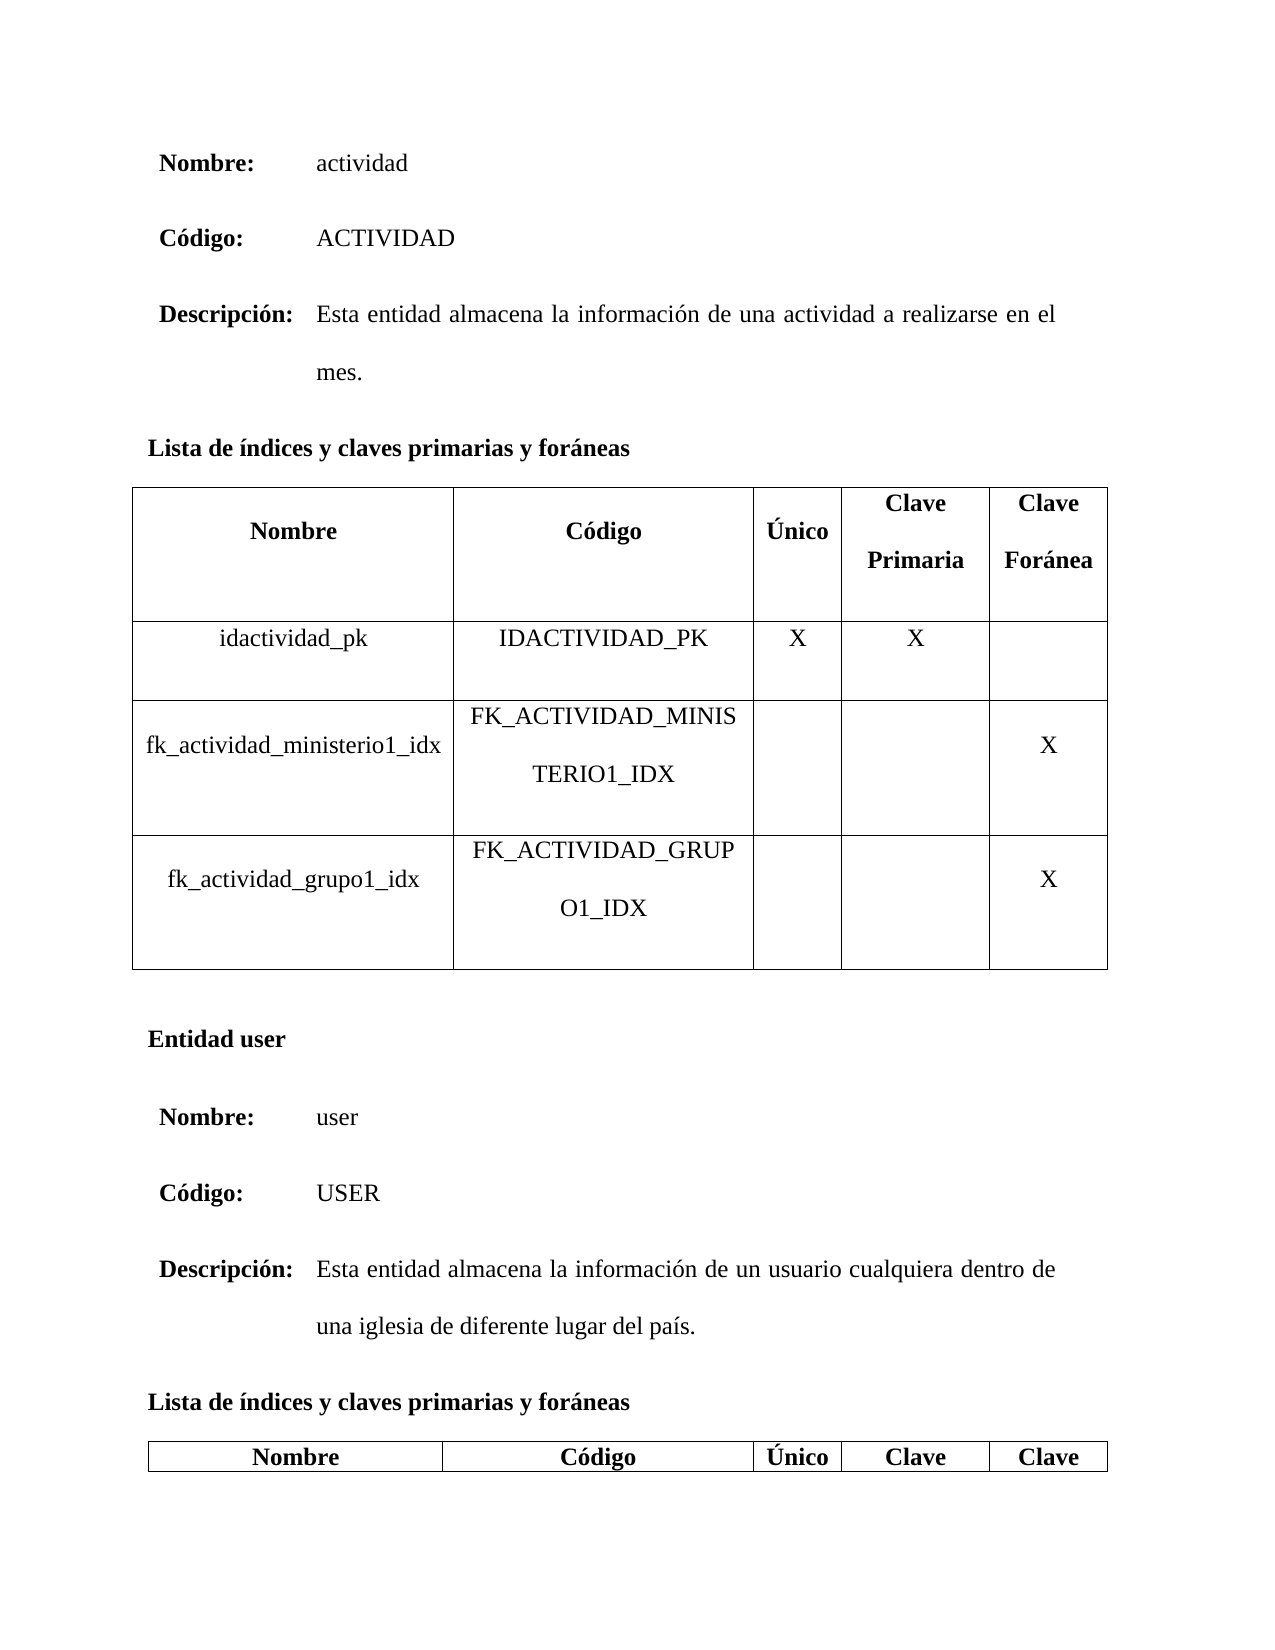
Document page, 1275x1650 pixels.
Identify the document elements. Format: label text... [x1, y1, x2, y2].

text Lista de índices y claves primarias y foráneas [148, 433, 1127, 461]
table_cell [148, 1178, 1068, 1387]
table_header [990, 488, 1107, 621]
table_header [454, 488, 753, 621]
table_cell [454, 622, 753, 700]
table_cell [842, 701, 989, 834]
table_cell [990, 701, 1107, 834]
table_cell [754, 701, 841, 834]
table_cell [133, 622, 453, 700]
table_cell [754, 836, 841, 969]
text Entidad user [148, 1024, 1127, 1053]
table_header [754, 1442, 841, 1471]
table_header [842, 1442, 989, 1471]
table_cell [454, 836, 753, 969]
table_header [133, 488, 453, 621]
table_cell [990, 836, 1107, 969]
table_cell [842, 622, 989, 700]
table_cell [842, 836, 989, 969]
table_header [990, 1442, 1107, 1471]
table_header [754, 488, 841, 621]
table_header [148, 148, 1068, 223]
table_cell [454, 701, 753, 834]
text Lista de índices y claves primarias y foráneas [148, 1387, 1127, 1416]
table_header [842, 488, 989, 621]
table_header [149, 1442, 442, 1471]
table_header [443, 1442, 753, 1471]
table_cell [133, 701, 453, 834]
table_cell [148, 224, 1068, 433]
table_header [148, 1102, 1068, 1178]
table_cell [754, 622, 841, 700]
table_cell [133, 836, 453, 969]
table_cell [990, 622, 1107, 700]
